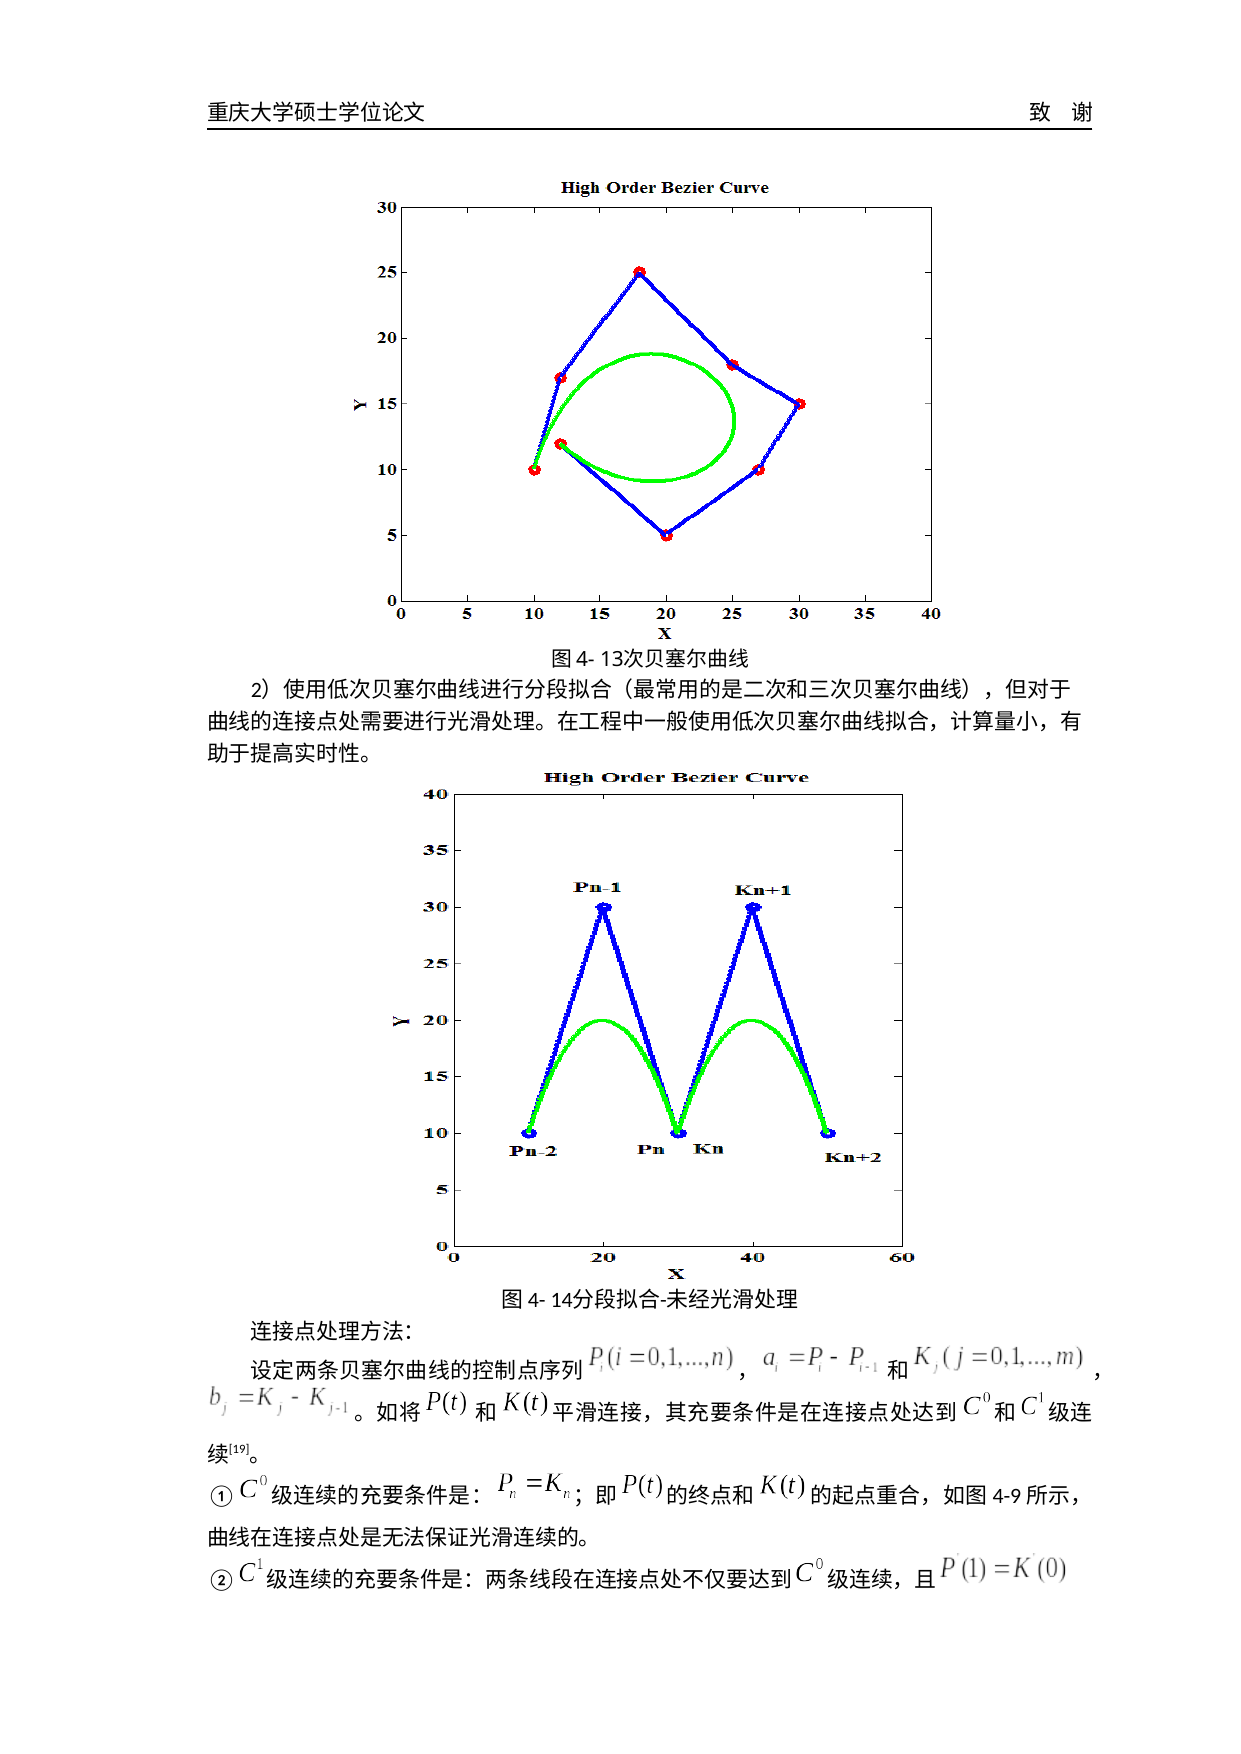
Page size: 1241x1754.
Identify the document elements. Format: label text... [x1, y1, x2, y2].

text ②级连续的充要条件是：两条线段在连接点处不仅要达到级连续，且 [207, 1554, 1092, 1596]
text ①级连续的充要条件是：；即的终点和的起点重合，如图4-9所示，曲线在连接点处是无法保证光滑连续的。 [207, 1471, 1092, 1554]
text 设定两条贝塞尔曲线的控制点序列， 和 ，。如将 和平滑连接，其充要条件是在连接点处达到和级连续[13]。 [207, 1346, 1092, 1471]
picture [349, 177, 950, 642]
text 2）使用低次贝塞尔曲线进行分段拟合（最常用的是二次和三次贝塞尔曲线），但对于曲线的连接点处需要进行光滑处理。在工程中一般使用低次贝塞尔曲线拟合，计算量小，有助于提高实时性。 [207, 672, 1092, 767]
text 连接点处理方法： [207, 1314, 1092, 1346]
picture [373, 767, 927, 1283]
text 图4- 14分段拟合-未经光滑处理 [207, 1282, 1092, 1314]
text 图4- 13次贝塞尔曲线 [207, 642, 1092, 672]
